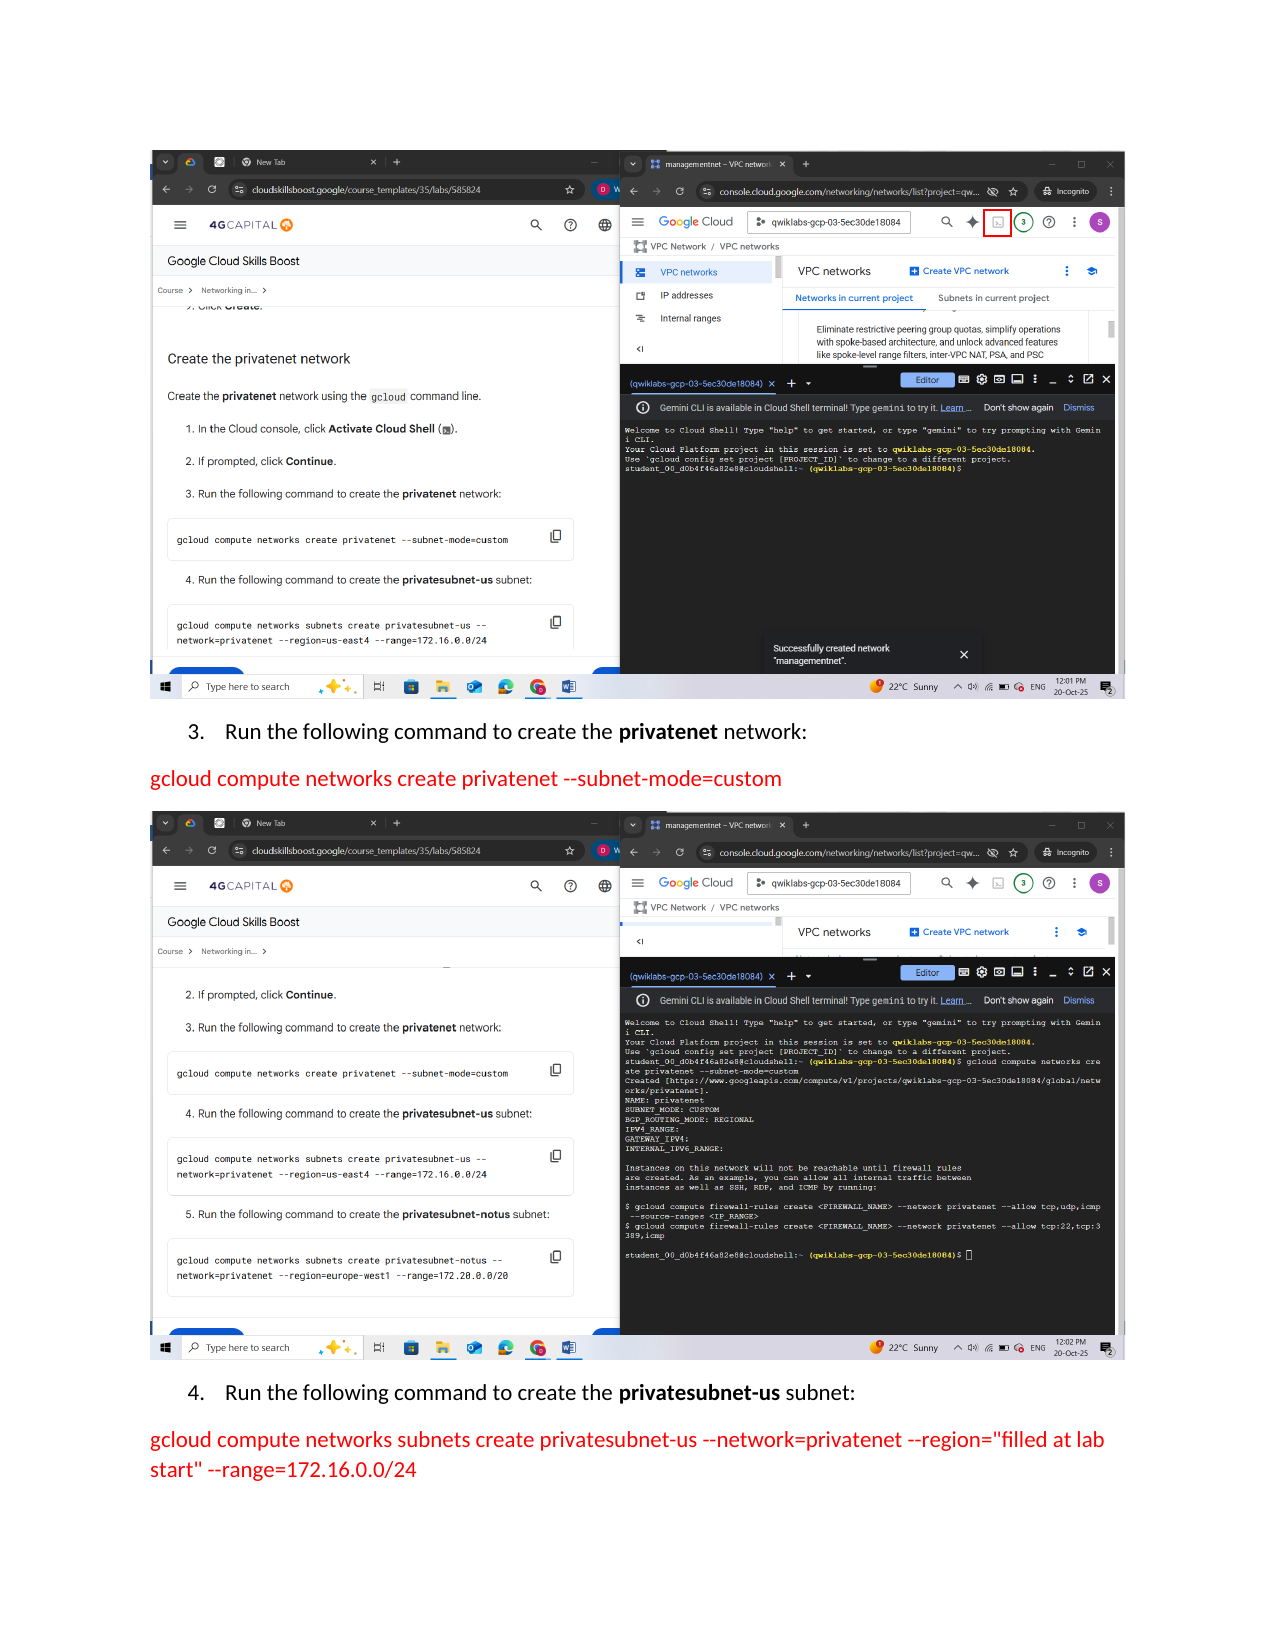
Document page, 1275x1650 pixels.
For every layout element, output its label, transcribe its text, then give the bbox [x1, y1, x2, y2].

picture [150, 811, 1125, 1360]
list Run the following command to create the privatesubnet-us subnet: [187, 1378, 1125, 1406]
text gcloud compute networks subnets create privatesubnet-us --network=privatenet --region="filled at lab start" --range=172.16.0.0/24 [150, 1425, 1125, 1483]
text gcloud compute networks create privatenet --subnet-mode=custom [150, 764, 1125, 792]
list Run the following command to create the privatenet network: [187, 717, 1125, 745]
picture [150, 150, 1125, 699]
